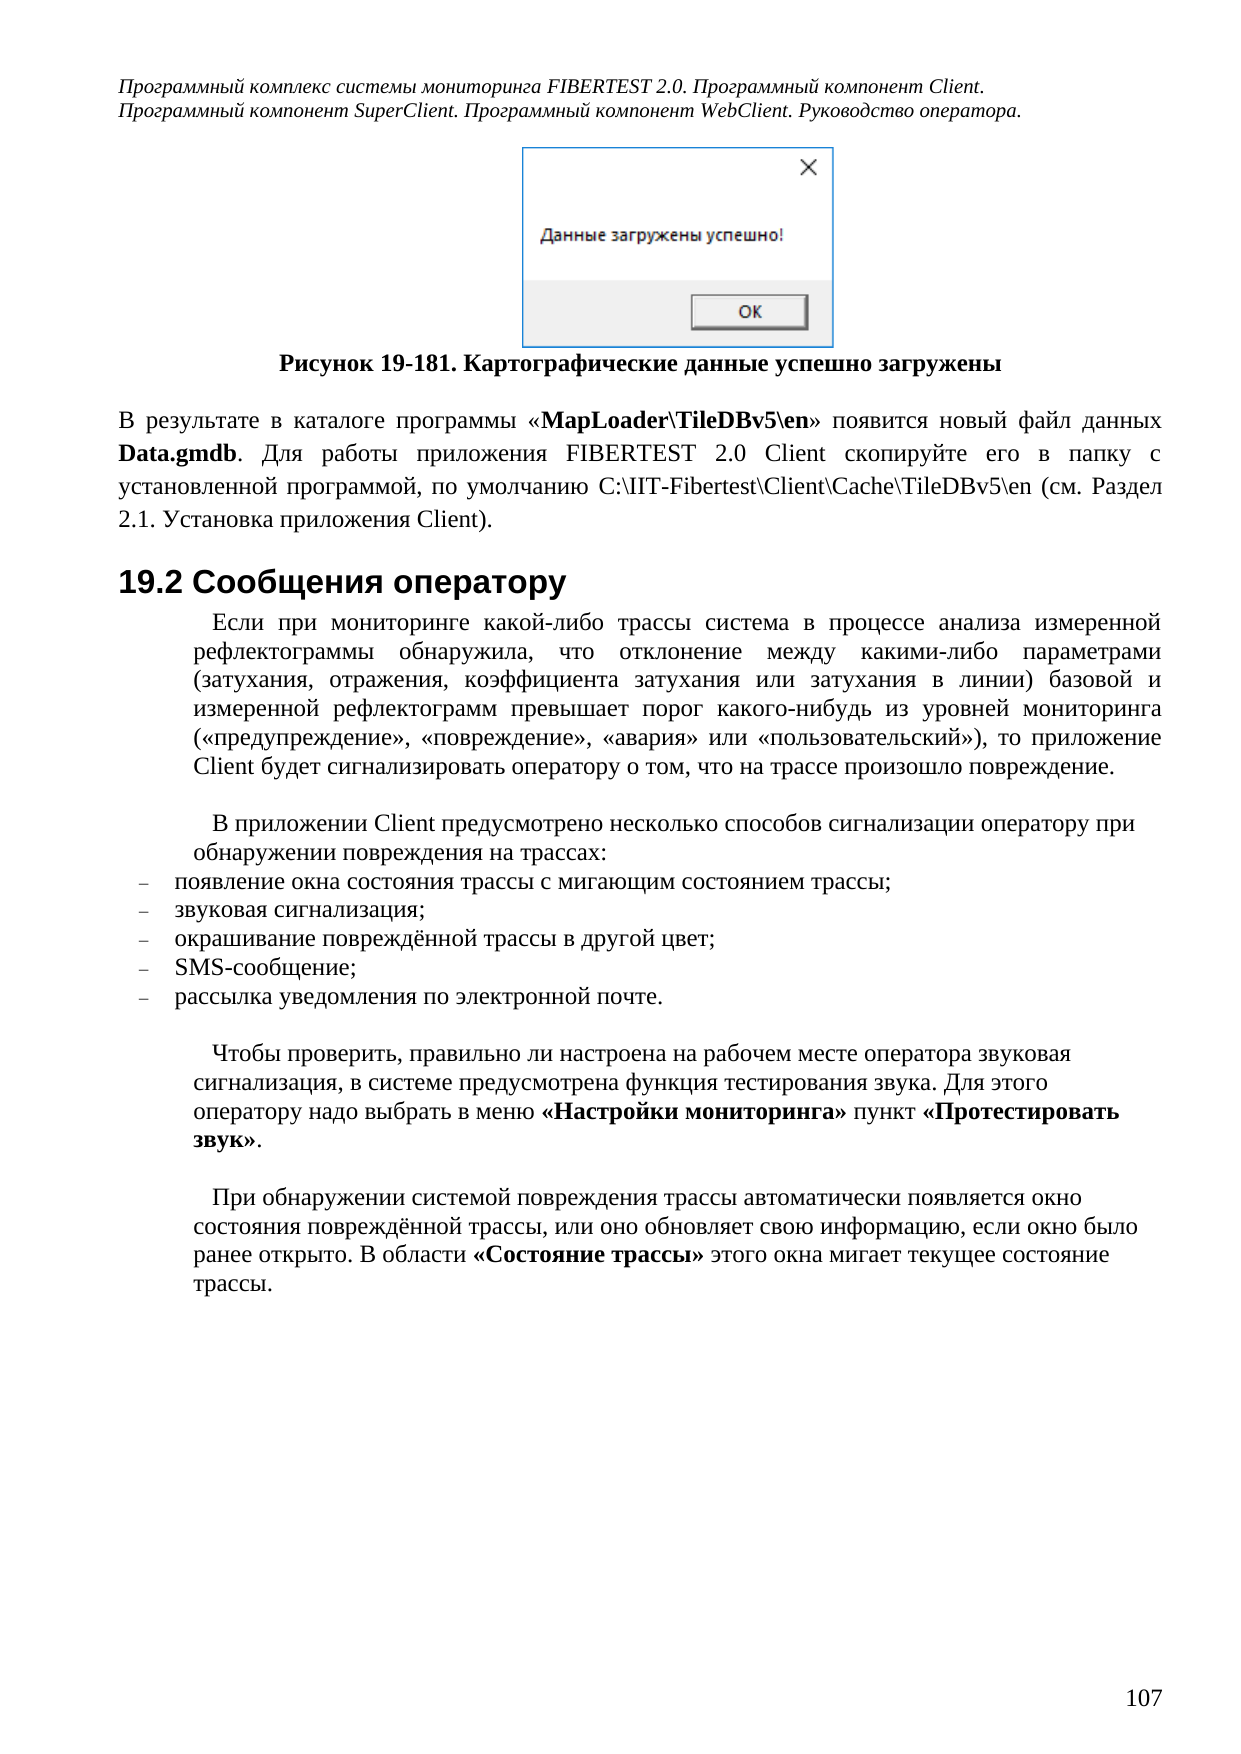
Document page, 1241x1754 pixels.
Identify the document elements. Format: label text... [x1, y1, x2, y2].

text Если при мониторинге какой-либо трассы система в процессе анализа измеренной рефлектограммы обнаружила, что отклонение между какими-либо параметрами (затухания, отражения, коэффициента затухания или затухания в линии) базовой и измеренной рефлектограмм превышает порог какого-нибудь из уровней мониторинга («предупреждение», «повреждение», «авария» или «пользовательский»), то приложение Client будет сигнализировать оператору о том, что на трассе произошло повреждение. [193, 607, 1162, 779]
list SMS-сообщение; [137, 952, 1162, 981]
list звуковая сигнализация; [137, 894, 1162, 923]
list появление окна состояния трассы с мигающим состоянием трассы; [137, 866, 1162, 894]
text Чтобы проверить, правильно ли настроена на рабочем месте оператора звуковая сигнализация, в системе предусмотрена функция тестирования звука. Для этого оператору надо выбрать в меню «Настройки мониторинга» пункт «Протестировать звук». [193, 1038, 1162, 1153]
list рассылка уведомления по электронной почте. [137, 981, 1162, 1009]
picture [522, 147, 834, 348]
text В приложении Client предусмотрено несколько способов сигнализации оператору при обнаружении повреждения на трассах: [193, 808, 1162, 866]
text В результате в каталоге программы «MapLoader\TileDBv5\en» появится новый файл данных Data.gmdb. Для работы приложения FIBERTEST 2.0 Client скопируйте его в папку с установленной программой, по умолчанию C:\IIT-Fibertest\Client\Cache\TileDBv5\en (см. Раздел 2.1. Установка приложения Client). [118, 405, 1162, 533]
text При обнаружении системой повреждения трассы автоматически появляется окно состояния повреждённой трассы, или оно обновляет свою информацию, если окно было ранее открыто. В области «Состояние трассы» этого окна мигает текущее состояние трассы. [193, 1182, 1162, 1297]
subtitle Сообщения оператору [118, 562, 1162, 601]
list окрашивание повреждённой трассы в другой цвет; [137, 923, 1162, 952]
